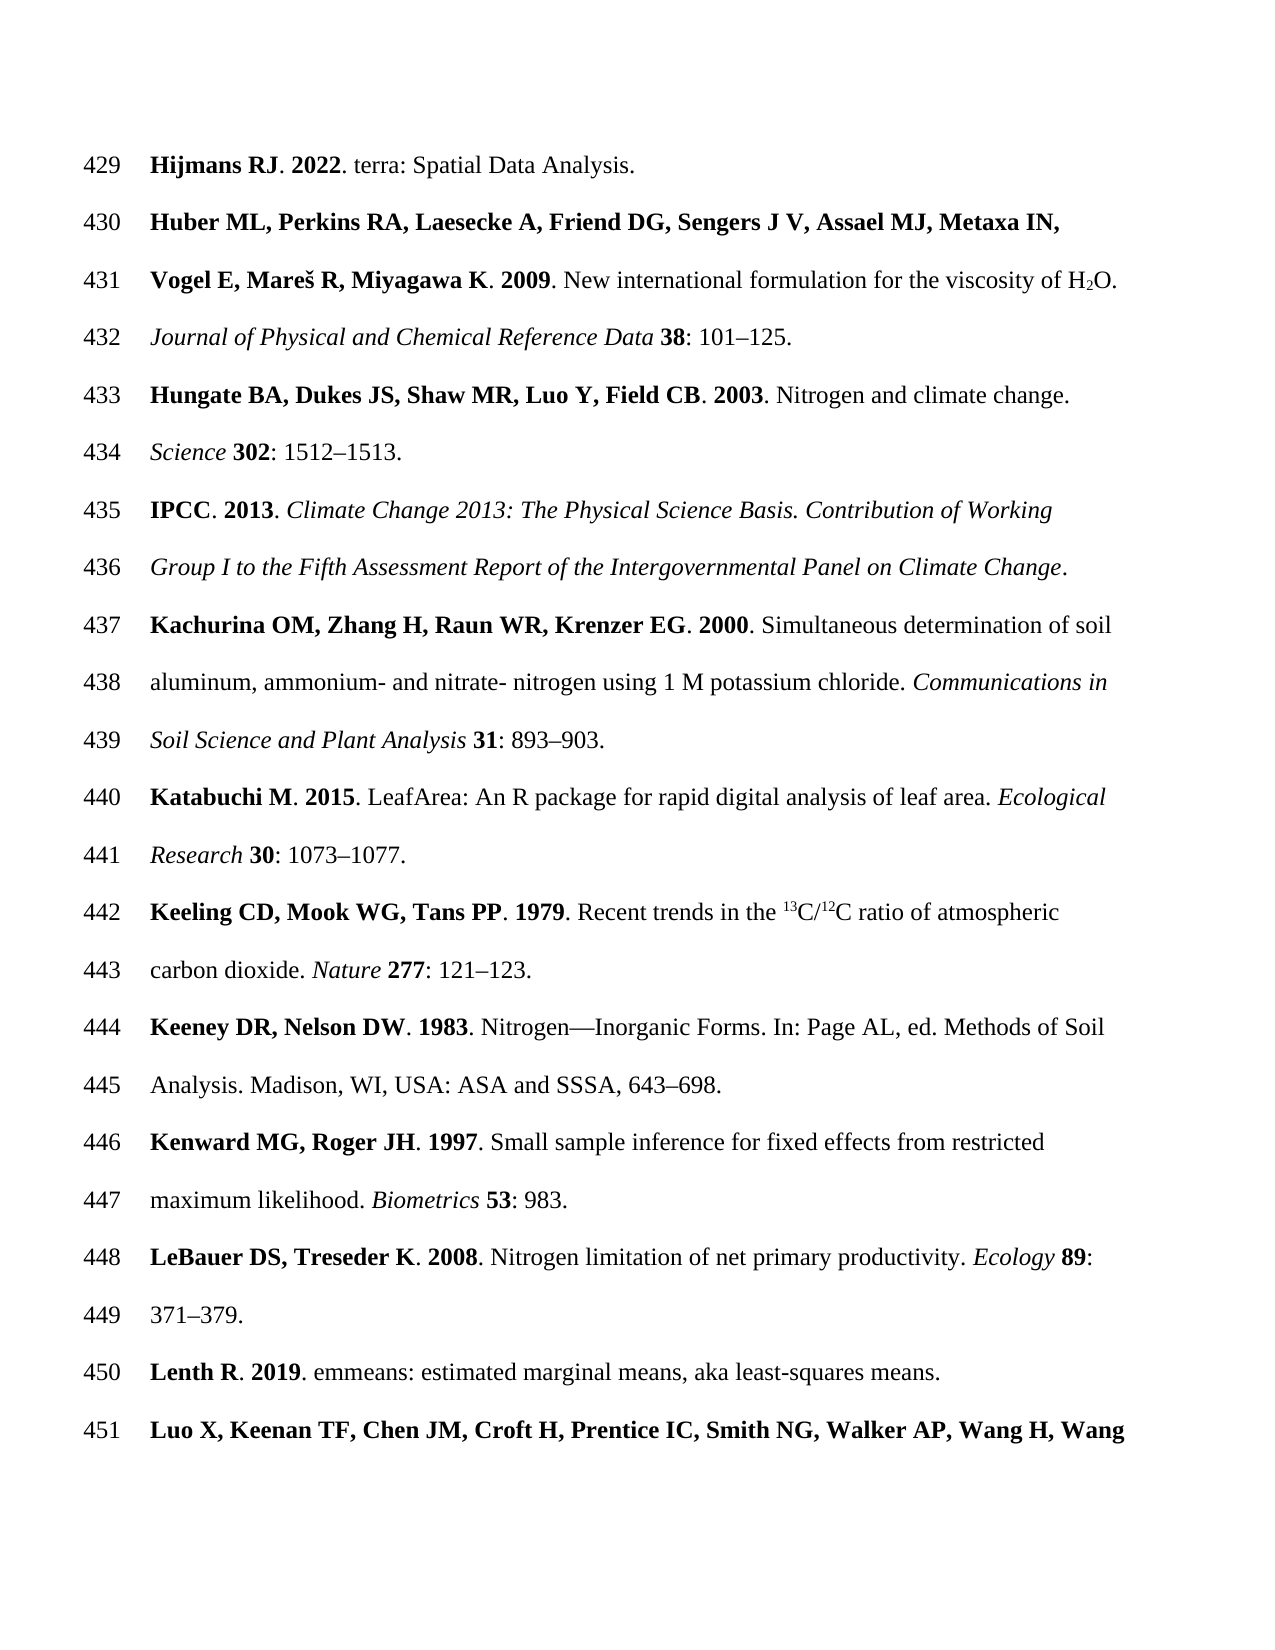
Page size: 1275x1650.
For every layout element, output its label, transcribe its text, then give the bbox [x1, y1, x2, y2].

text Huber ML, Perkins RA, Laesecke A, Friend DG, Sengers J V, Assael MJ, Metaxa IN, Vogel E, Mareš R, Miyagawa K. 2009. New international formulation for the viscosity of H2O. Journal of Physical and Chemical Reference Data 38: 101–125. [150, 207, 1125, 351]
text Hungate BA, Dukes JS, Shaw MR, Luo Y, Field CB. 2003. Nitrogen and climate change. Science 302: 1512–1513. [150, 380, 1125, 466]
text IPCC. 2013. Climate Change 2013: The Physical Science Basis. Contribution of Working Group I to the Fifth Assessment Report of the Intergovernmental Panel on Climate Change. [150, 495, 1125, 581]
text Keeney DR, Nelson DW. 1983. Nitrogen—Inorganic Forms. In: Page AL, ed. Methods of Soil Analysis. Madison, WI, USA: ASA and SSSA, 643–698. [150, 1012, 1125, 1099]
text Kachurina OM, Zhang H, Raun WR, Krenzer EG. 2000. Simultaneous determination of soil aluminum, ammonium- and nitrate- nitrogen using 1 M potassium chloride. Communications in Soil Science and Plant Analysis 31: 893–903. [150, 610, 1125, 754]
text Lenth R. 2019. emmeans: estimated marginal means, aka least-squares means. [150, 1357, 1125, 1386]
text Kenward MG, Roger JH. 1997. Small sample inference for fixed effects from restricted maximum likelihood. Biometrics 53: 983. [150, 1127, 1125, 1214]
text Keeling CD, Mook WG, Tans PP. 1979. Recent trends in the 13C/12C ratio of atmospheric carbon dioxide. Nature 277: 121–123. [150, 897, 1125, 984]
text Katabuchi M. 2015. LeafArea: An R package for rapid digital analysis of leaf area. Ecological Research 30: 1073–1077. [150, 782, 1125, 869]
text Hijmans RJ. 2022. terra: Spatial Data Analysis. [150, 150, 1125, 179]
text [150, 1415, 1125, 1444]
text LeBauer DS, Treseder K. 2008. Nitrogen limitation of net primary productivity. Ecology 89: 371–379. [150, 1242, 1125, 1329]
